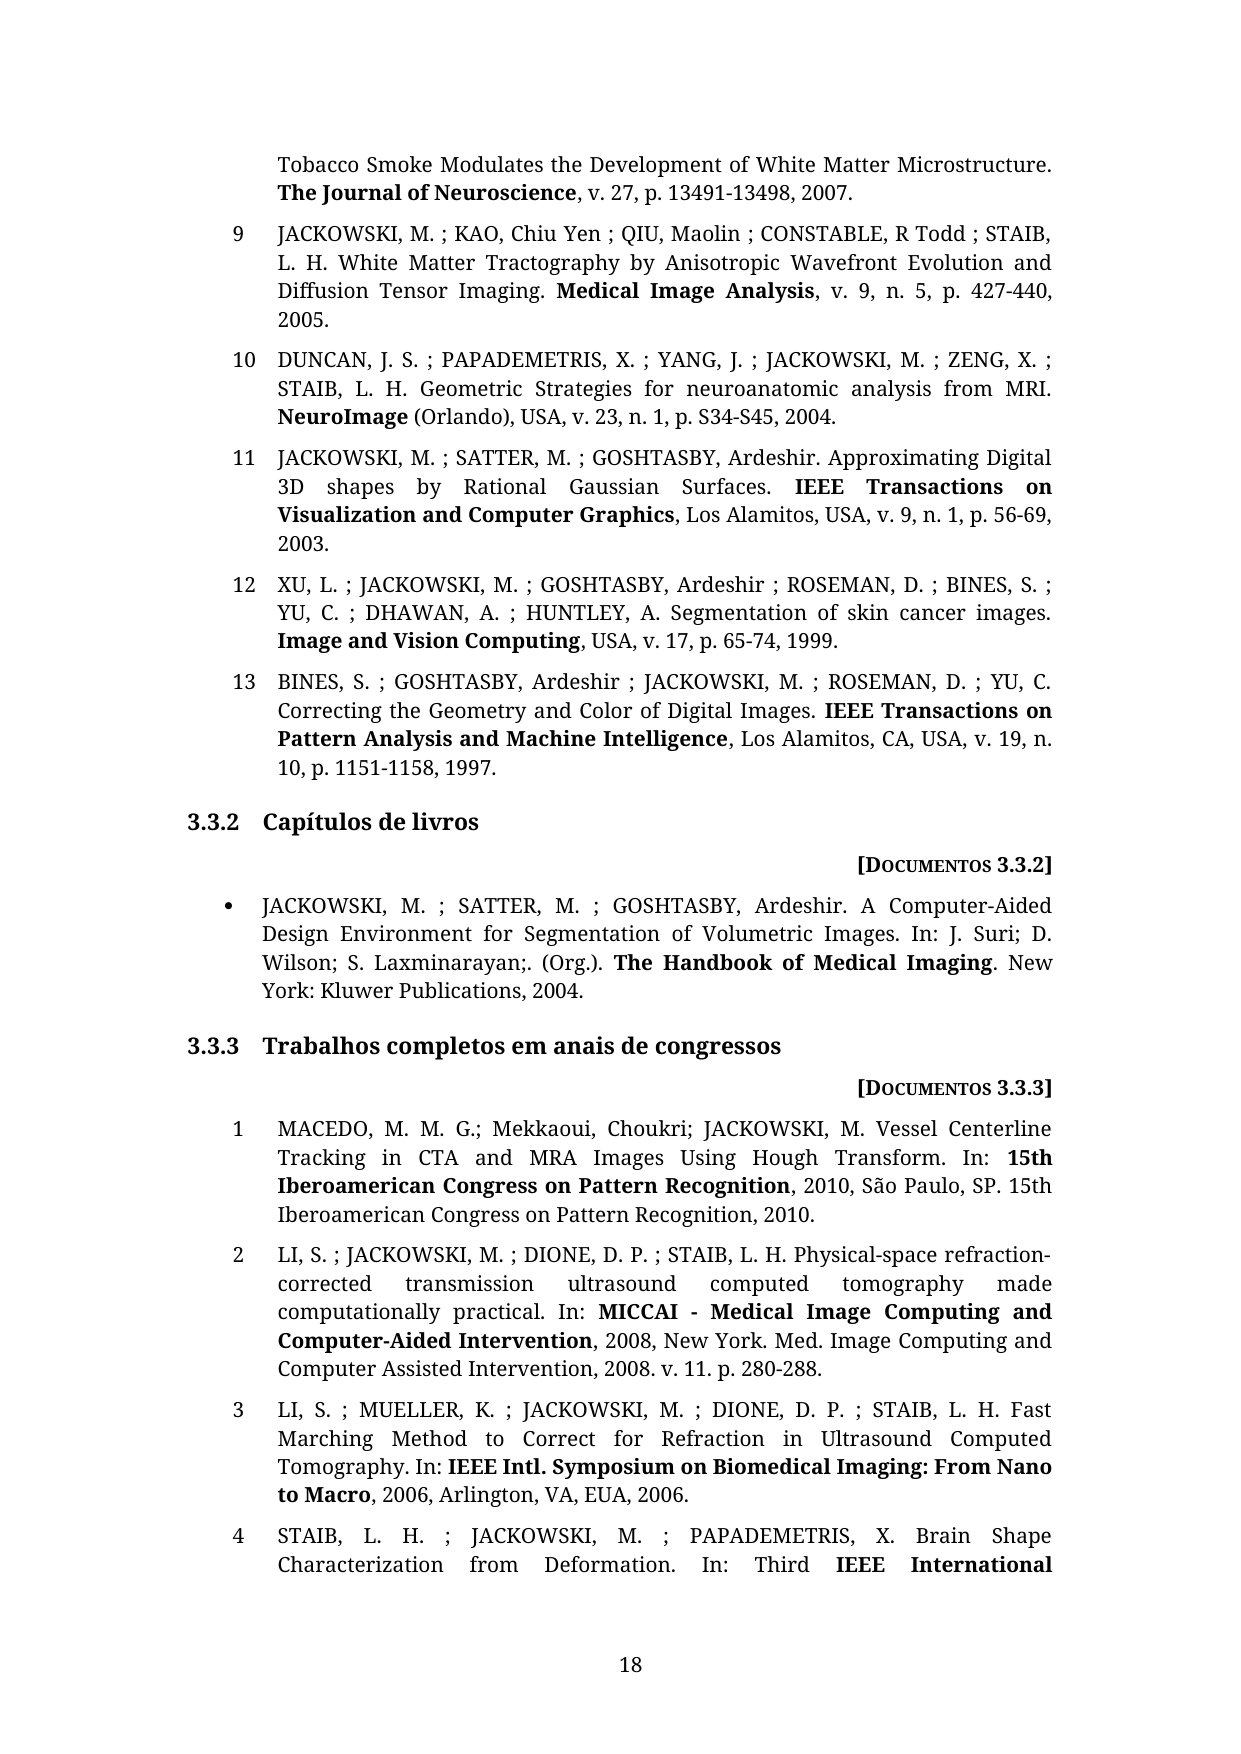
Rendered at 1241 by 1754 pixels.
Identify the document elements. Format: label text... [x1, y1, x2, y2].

list DUNCAN, J. S. ; PAPADEMETRIS, X. ; YANG, J. ; JACKOWSKI, M. ; ZENG, X. ; STAIB, L. H. Geometric Strategies for neuroanatomic analysis from MRI. NeuroImage (Orlando), USA, v. 23, n. 1, p. S34-S45, 2004. [232, 346, 1053, 431]
list XU, L. ; JACKOWSKI, M. ; GOSHTASBY, Ardeshir ; ROSEMAN, D. ; BINES, S. ; YU, C. ; DHAWAN, A. ; HUNTLEY, A. Segmentation of skin cancer images. Image and Vision Computing, USA, v. 17, p. 65-74, 1999. [232, 570, 1053, 655]
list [232, 150, 1053, 207]
list BINES, S. ; GOSHTASBY, Ardeshir ; JACKOWSKI, M. ; ROSEMAN, D. ; YU, C. Correcting the Geometry and Color of Digital Images. IEEE Transactions on Pattern Analysis and Machine Intelligence, Los Alamitos, CA, USA, v. 19, n. 10, p. 1151-1158, 1997. [232, 667, 1053, 781]
list LI, S. ; JACKOWSKI, M. ; DIONE, D. P. ; STAIB, L. H. Physical-space refraction-corrected transmission ultrasound computed tomography made computationally practical. In: MICCAI - Medical Image Computing and Computer-Aided Intervention, 2008, New York. Med. Image Computing and Computer Assisted Intervention, 2008. v. 11. p. 280-288. [232, 1241, 1053, 1383]
subtitle Trabalhos completos em anais de congressos [187, 1030, 1053, 1061]
list [Documentos 3.3.3] [262, 1073, 1053, 1102]
list JACKOWSKI, M. ; SATTER, M. ; GOSHTASBY, Ardeshir. Approximating Digital 3D shapes by Rational Gaussian Surfaces. IEEE Transactions on Visualization and Computer Graphics, Los Alamitos, USA, v. 9, n. 1, p. 56-69, 2003. [232, 443, 1053, 557]
list LI, S. ; MUELLER, K. ; JACKOWSKI, M. ; DIONE, D. P. ; STAIB, L. H. Fast Marching Method to Correct for Refraction in Ultrasound Computed Tomography. In: IEEE Intl. Symposium on Biomedical Imaging: From Nano to Macro, 2006, Arlington, VA, EUA, 2006. [232, 1395, 1053, 1509]
list JACKOWSKI, M. ; SATTER, M. ; GOSHTASBY, Ardeshir. A Computer-Aided Design Environment for Segmentation of Volumetric Images. In: J. Suri; D. Wilson; S. Laxminarayan;. (Org.). The Handbook of Medical Imaging. New York: Kluwer Publications, 2004. [225, 891, 1053, 1005]
subtitle Capítulos de livros [187, 806, 1053, 837]
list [232, 1522, 1053, 1578]
list JACKOWSKI, M. ; KAO, Chiu Yen ; QIU, Maolin ; CONSTABLE, R Todd ; STAIB, L. H. White Matter Tractography by Anisotropic Wavefront Evolution and Diffusion Tensor Imaging. Medical Image Analysis, v. 9, n. 5, p. 427-440, 2005. [232, 219, 1053, 333]
list MACEDO, M. M. G.; Mekkaoui, Choukri; JACKOWSKI, M. Vessel Centerline Tracking in CTA and MRA Images Using Hough Transform. In: 15th Iberoamerican Congress on Pattern Recognition, 2010, São Paulo, SP. 15th Iberoamerican Congress on Pattern Recognition, 2010. [232, 1114, 1053, 1228]
list [Documentos 3.3.2] [262, 850, 1053, 878]
